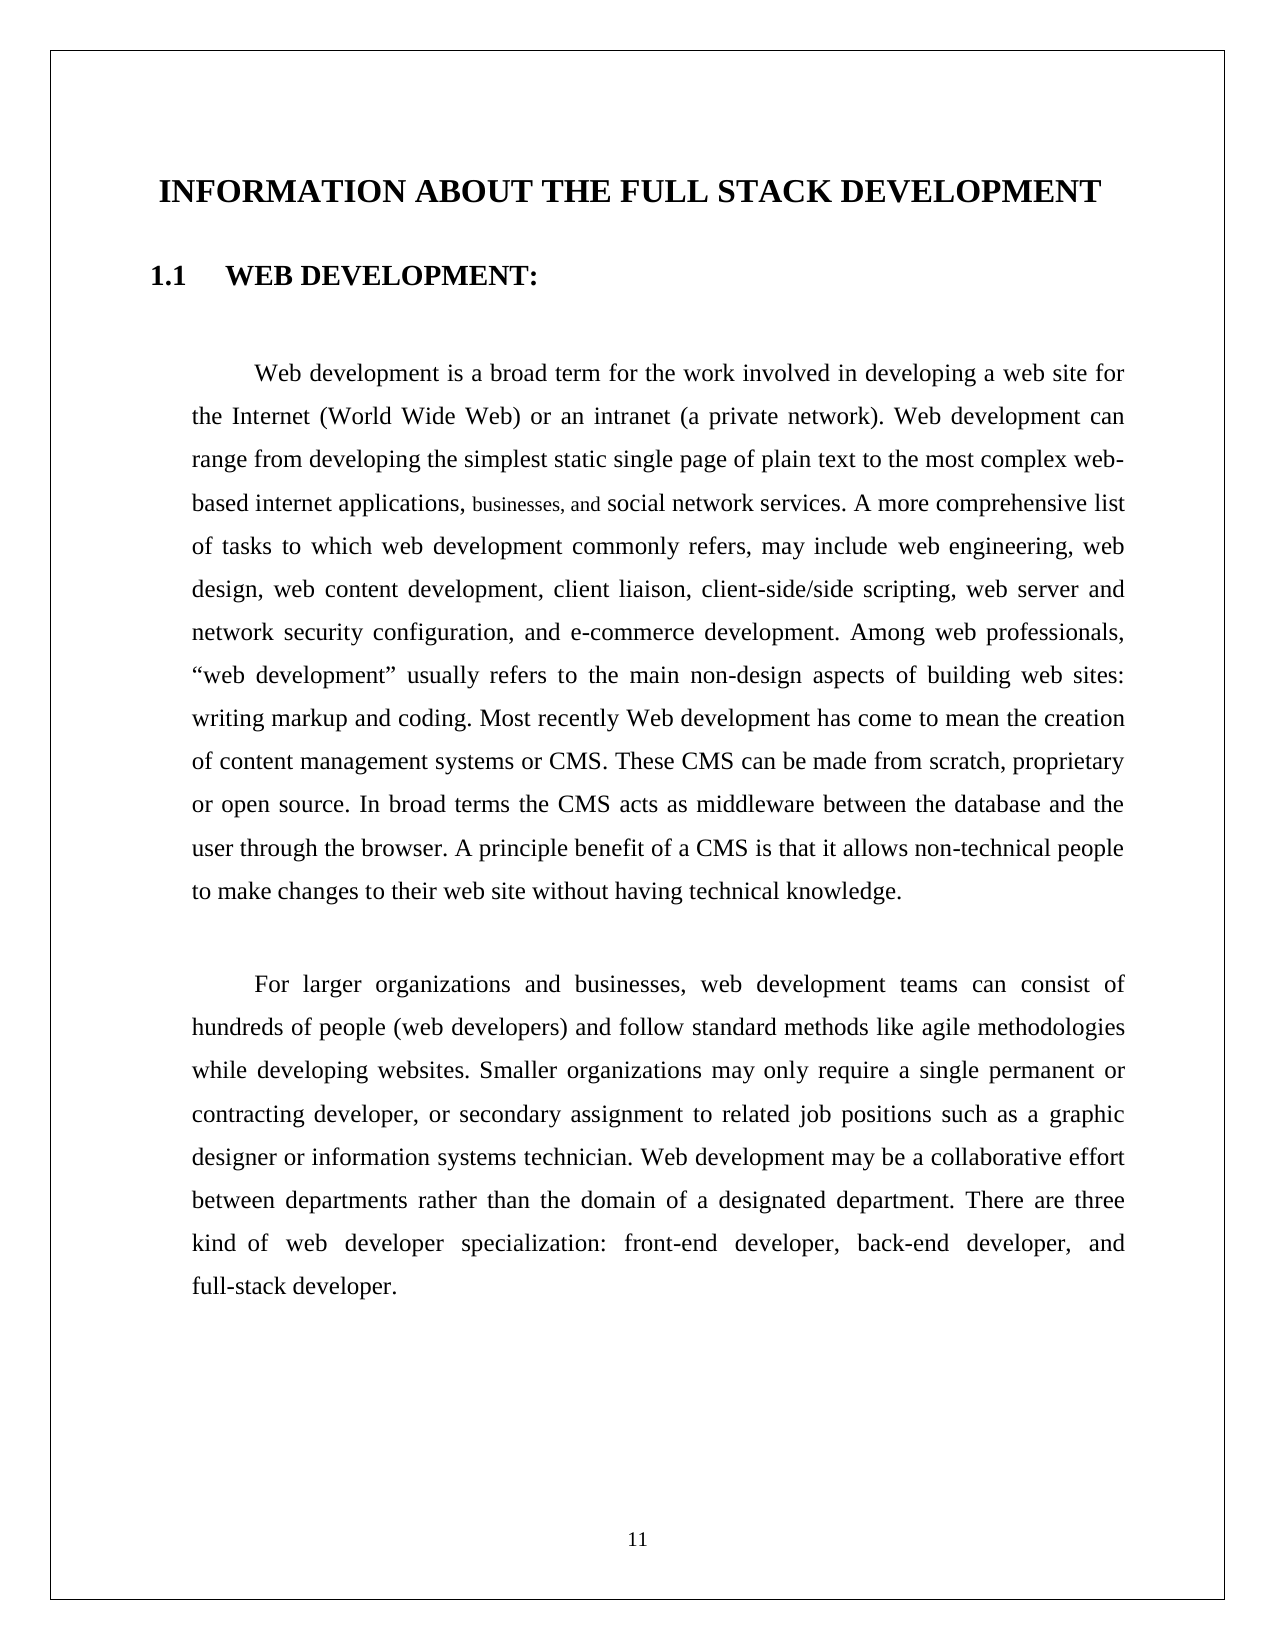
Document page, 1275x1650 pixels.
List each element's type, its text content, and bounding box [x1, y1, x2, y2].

list INFORMATION ABOUT THE FULL STACK DEVELOPMENT [150, 171, 1125, 209]
text For larger organizations and businesses, web development teams can consist of hundreds of people (web developers) and follow standard methods like agile methodologies while developing websites. Smaller organizations may only require a single permanent or contracting developer, or secondary assignment to related job positions such as a graphic designer or information systems technician. Web development may be a collaborative effort between departments rather than the domain of a designated department. There are three kind of web developer specialization: front-end developer, back-end developer, and full-stack developer. [192, 969, 1125, 1300]
text Web development is a broad term for the work involved in developing a web site for the Internet (World Wide Web) or an intranet (a private network). Web development can range from developing the simplest static single page of plain text to the most complex web-based internet applications, businesses, and social network services. A more comprehensive list of tasks to which web development commonly refers, may include web engineering, web design, web content development, client liaison, client-side/side scripting, web server and network security configuration, and e-commerce development. Among web professionals, “web development” usually refers to the main non-design aspects of building web sites: writing markup and coding. Most recently Web development has come to mean the creation of content management systems or CMS. These CMS can be made from scratch, proprietary or open source. In broad terms the CMS acts as middleware between the database and the user through the browser. A principle benefit of a CMS is that it allows non-technical people to make changes to their web site without having technical knowledge. [192, 358, 1125, 904]
list WEB DEVELOPMENT: [150, 258, 1125, 291]
